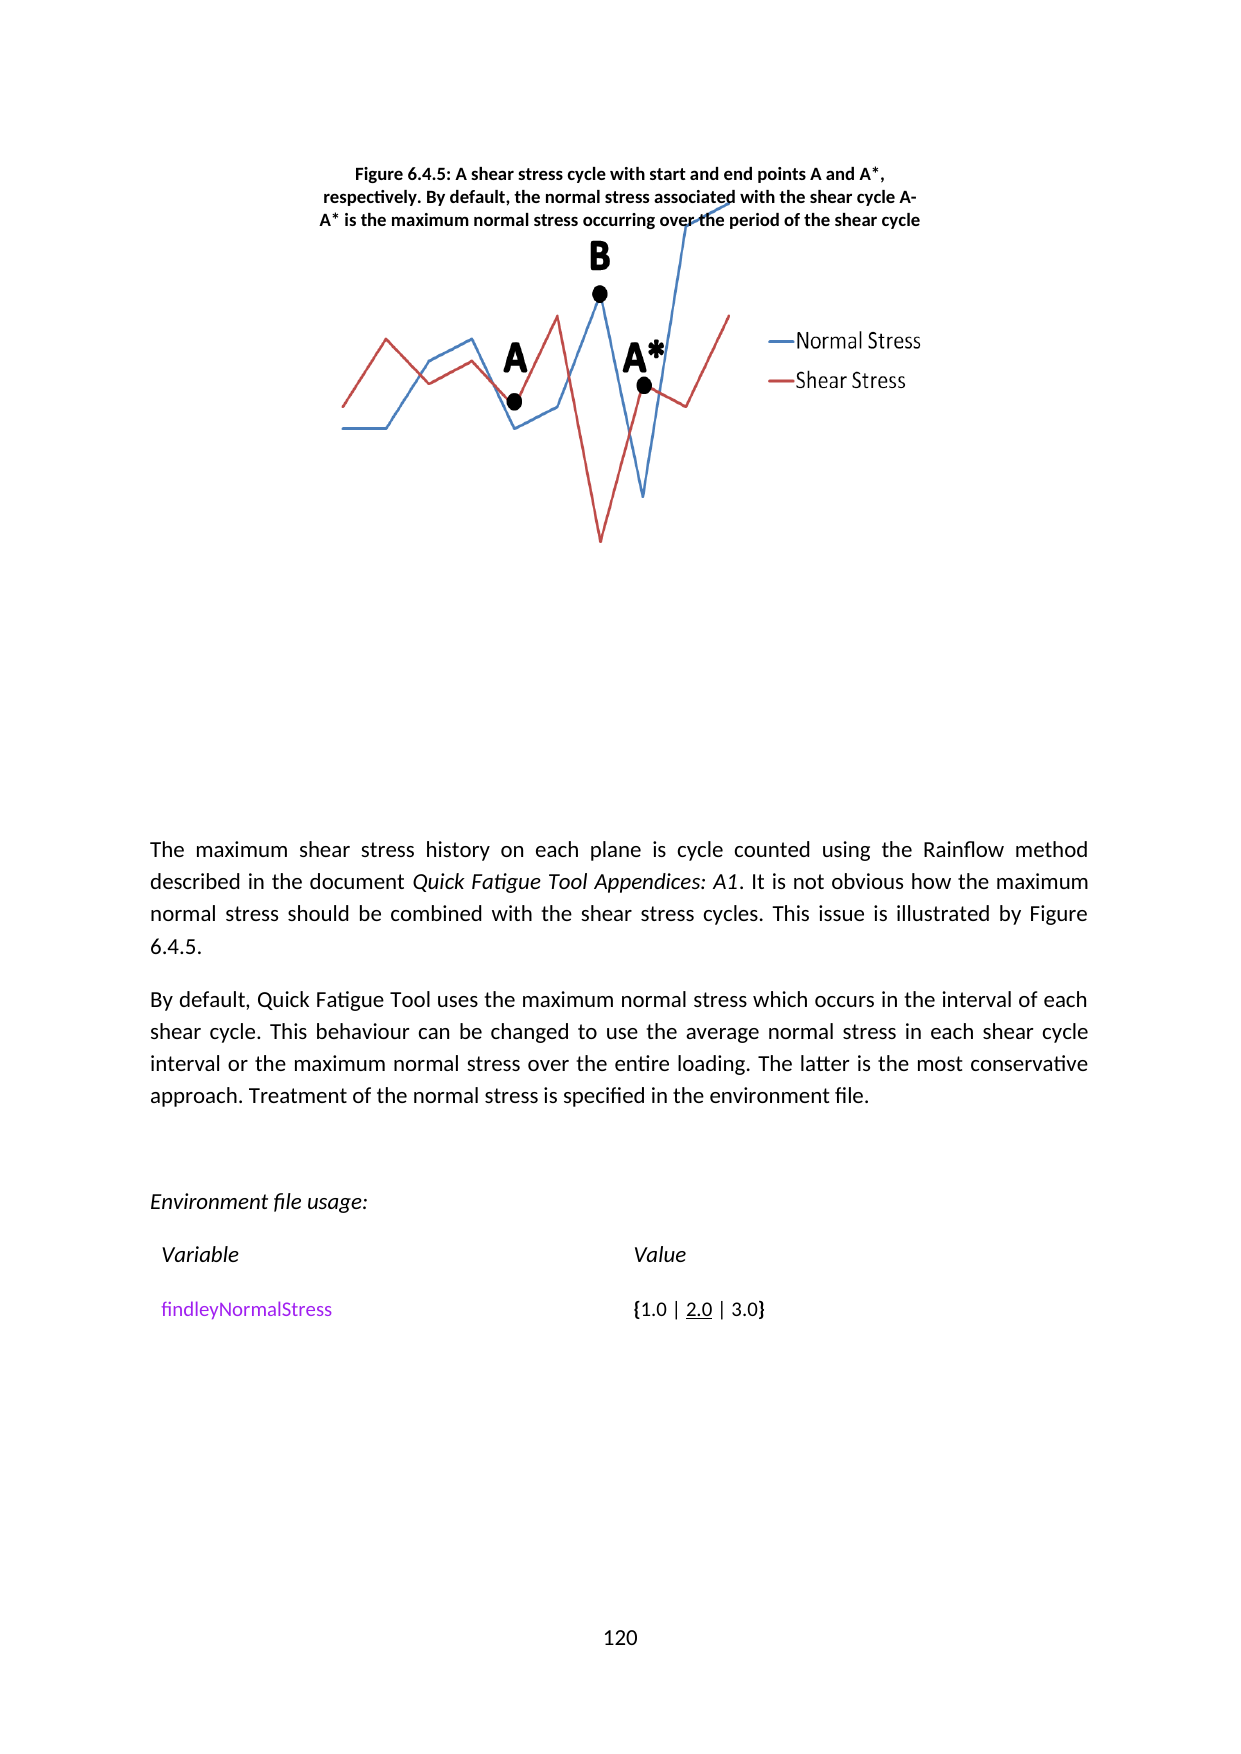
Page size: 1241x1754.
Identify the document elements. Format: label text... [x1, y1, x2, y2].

text Environment file usage: [150, 1187, 1090, 1215]
picture [313, 149, 927, 573]
text By default, Quick Fatigue Tool uses the maximum normal stress which occurs in the interval of each shear cycle. This behaviour can be changed to use the average normal stress in each shear cycle interval or the maximum normal stress over the entire loading. The latter is the most conservative approach. Treatment of the normal stress is specified in the environment file. [150, 985, 1090, 1109]
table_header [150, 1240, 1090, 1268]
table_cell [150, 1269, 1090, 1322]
text The maximum shear stress history on each plane is cycle counted using the Rainflow method described in the document Quick Fatigue Tool Appendices: A1. It is not obvious how the maximum normal stress should be combined with the shear stress cycles. This issue is illustrated by Figure 6.4.5. [150, 835, 1090, 960]
